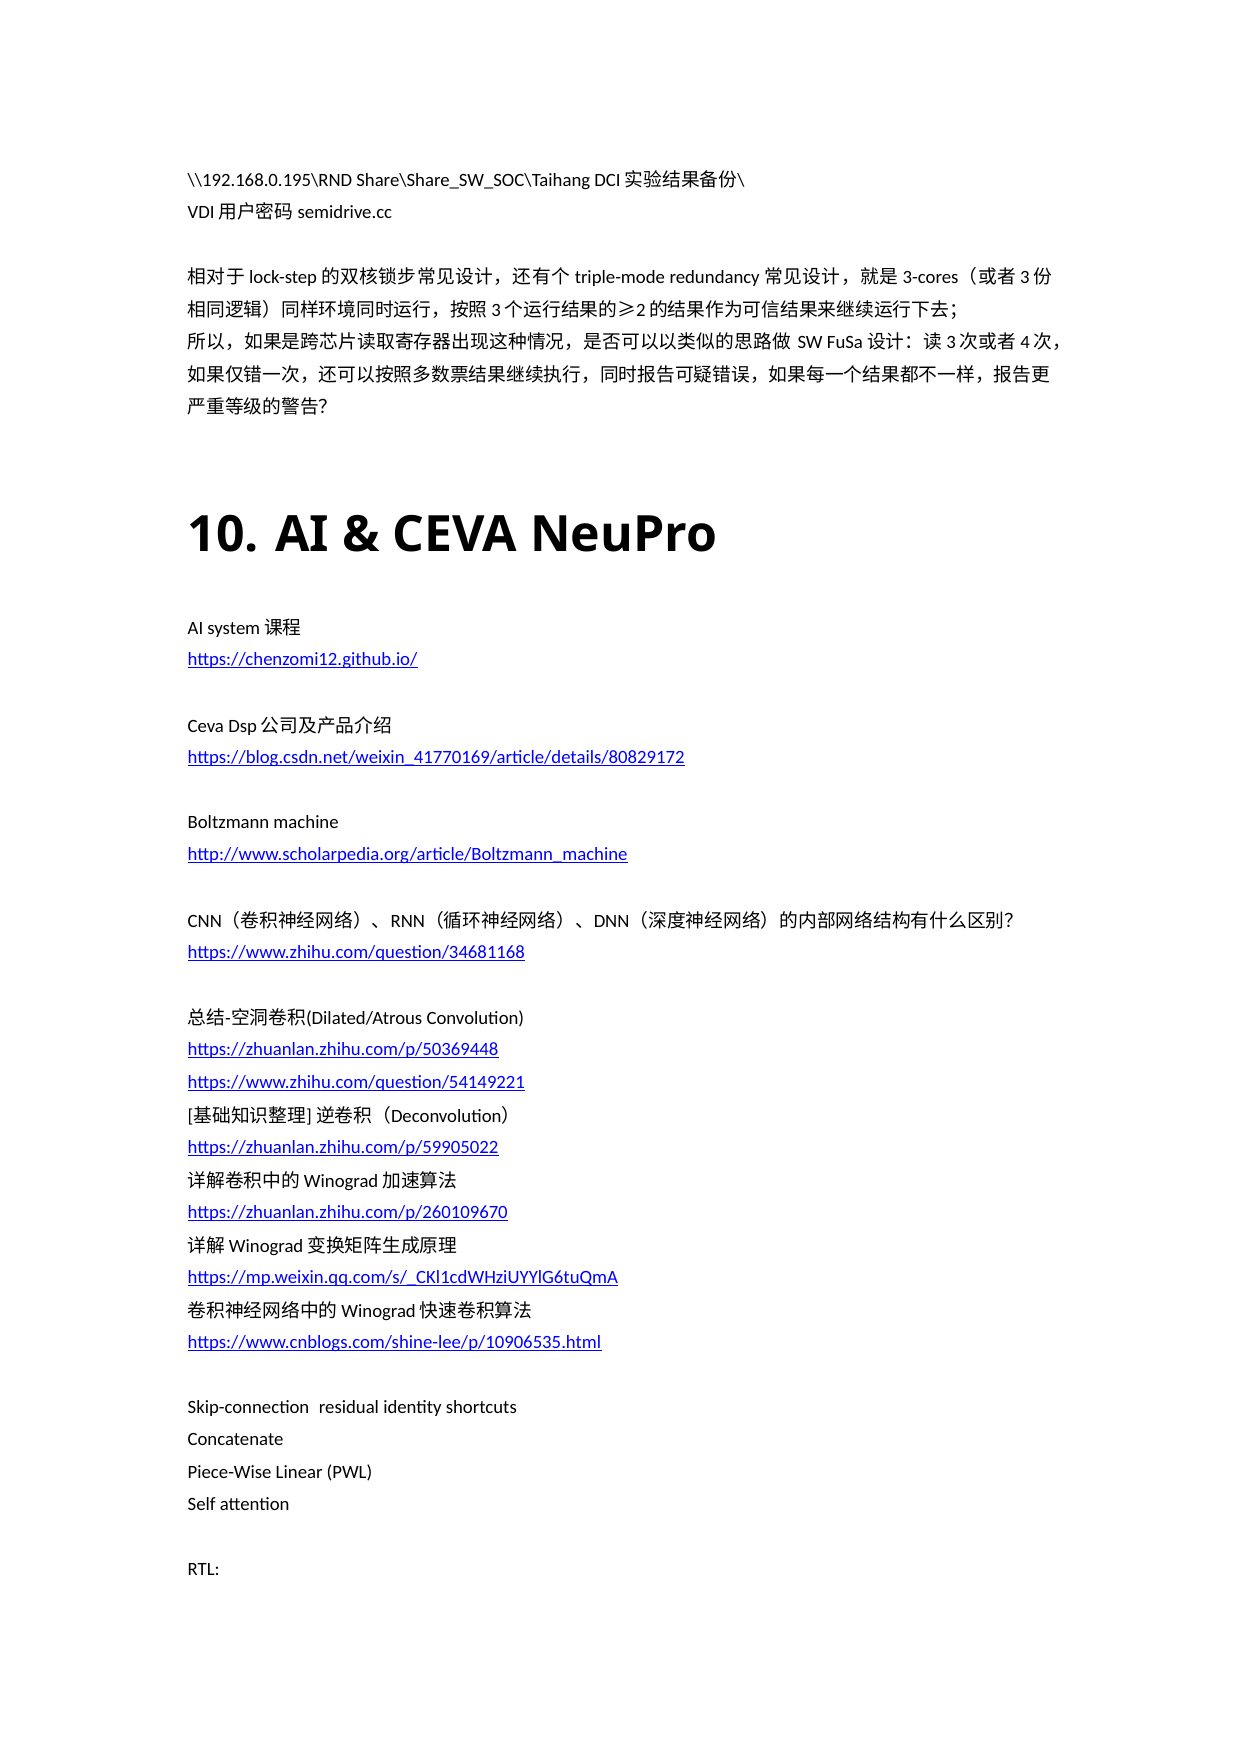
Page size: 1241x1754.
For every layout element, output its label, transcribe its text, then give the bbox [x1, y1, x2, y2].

list Concatenate [187, 1423, 1053, 1455]
list https://chenzomi12.github.io/ [187, 643, 1053, 675]
list https://mp.weixin.qq.com/s/_CKl1cdWHziUYYlG6tuQmA [187, 1260, 1053, 1293]
list 相对于lock-step的双核锁步常见设计，还有个triple-mode redundancy常见设计，就是3-cores（或者3份相同逻辑）同样环境同时运行，按照3个运行结果的≥2的结果作为可信结果来继续运行下去； [187, 259, 1053, 324]
text https://www.zhihu.com/question/34681168 [187, 935, 1053, 968]
text Boltzmann machine [187, 805, 1053, 838]
list 总结-空洞卷积(Dilated/Atrous Convolution) [187, 1000, 1053, 1033]
list https://zhuanlan.zhihu.com/p/260109670 [187, 1195, 1053, 1228]
list Ceva Dsp公司及产品介绍 [187, 708, 1053, 740]
list [基础知识整理] 逆卷积（Deconvolution） [187, 1098, 1053, 1130]
list https://zhuanlan.zhihu.com/p/59905022 [187, 1130, 1053, 1163]
text CNN（卷积神经网络）、RNN（循环神经网络）、DNN（深度神经网络）的内部网络结构有什么区别？ [187, 903, 1053, 935]
list AI system课程 [187, 610, 1053, 643]
list Skip-connection residual identity shortcuts [187, 1390, 1053, 1423]
list 卷积神经网络中的Winograd快速卷积算法 [187, 1293, 1053, 1325]
text http://www.scholarpedia.org/article/Boltzmann_machine [187, 838, 1053, 870]
list RTL: [187, 1553, 1053, 1585]
list https://blog.csdn.net/weixin_41770169/article/details/80829172 [187, 740, 1053, 773]
subtitle AI & CEVA NeuPro [187, 484, 1053, 581]
list 详解卷积中的Winograd加速算法 [187, 1163, 1053, 1195]
list https://www.zhihu.com/question/54149221 [187, 1065, 1053, 1098]
list https://www.cnblogs.com/shine-lee/p/10906535.html [187, 1325, 1053, 1358]
list \\192.168.0.195\RND Share\Share_SW_SOC\Taihang DCI实验结果备份\ [187, 162, 1053, 194]
list 详解Winograd变换矩阵生成原理 [187, 1228, 1053, 1260]
list https://zhuanlan.zhihu.com/p/50369448 [187, 1033, 1053, 1065]
list Piece-Wise Linear (PWL) [187, 1455, 1053, 1488]
list 所以，如果是跨芯片读取寄存器出现这种情况，是否可以以类似的思路做SW FuSa设计：读3次或者4次，如果仅错一次，还可以按照多数票结果继续执行，同时报告可疑错误，如果每一个结果都不一样，报告更严重等级的警告？ [187, 324, 1053, 422]
list VDI用户密码 semidrive.cc [187, 194, 1053, 227]
list Self attention [187, 1488, 1053, 1520]
